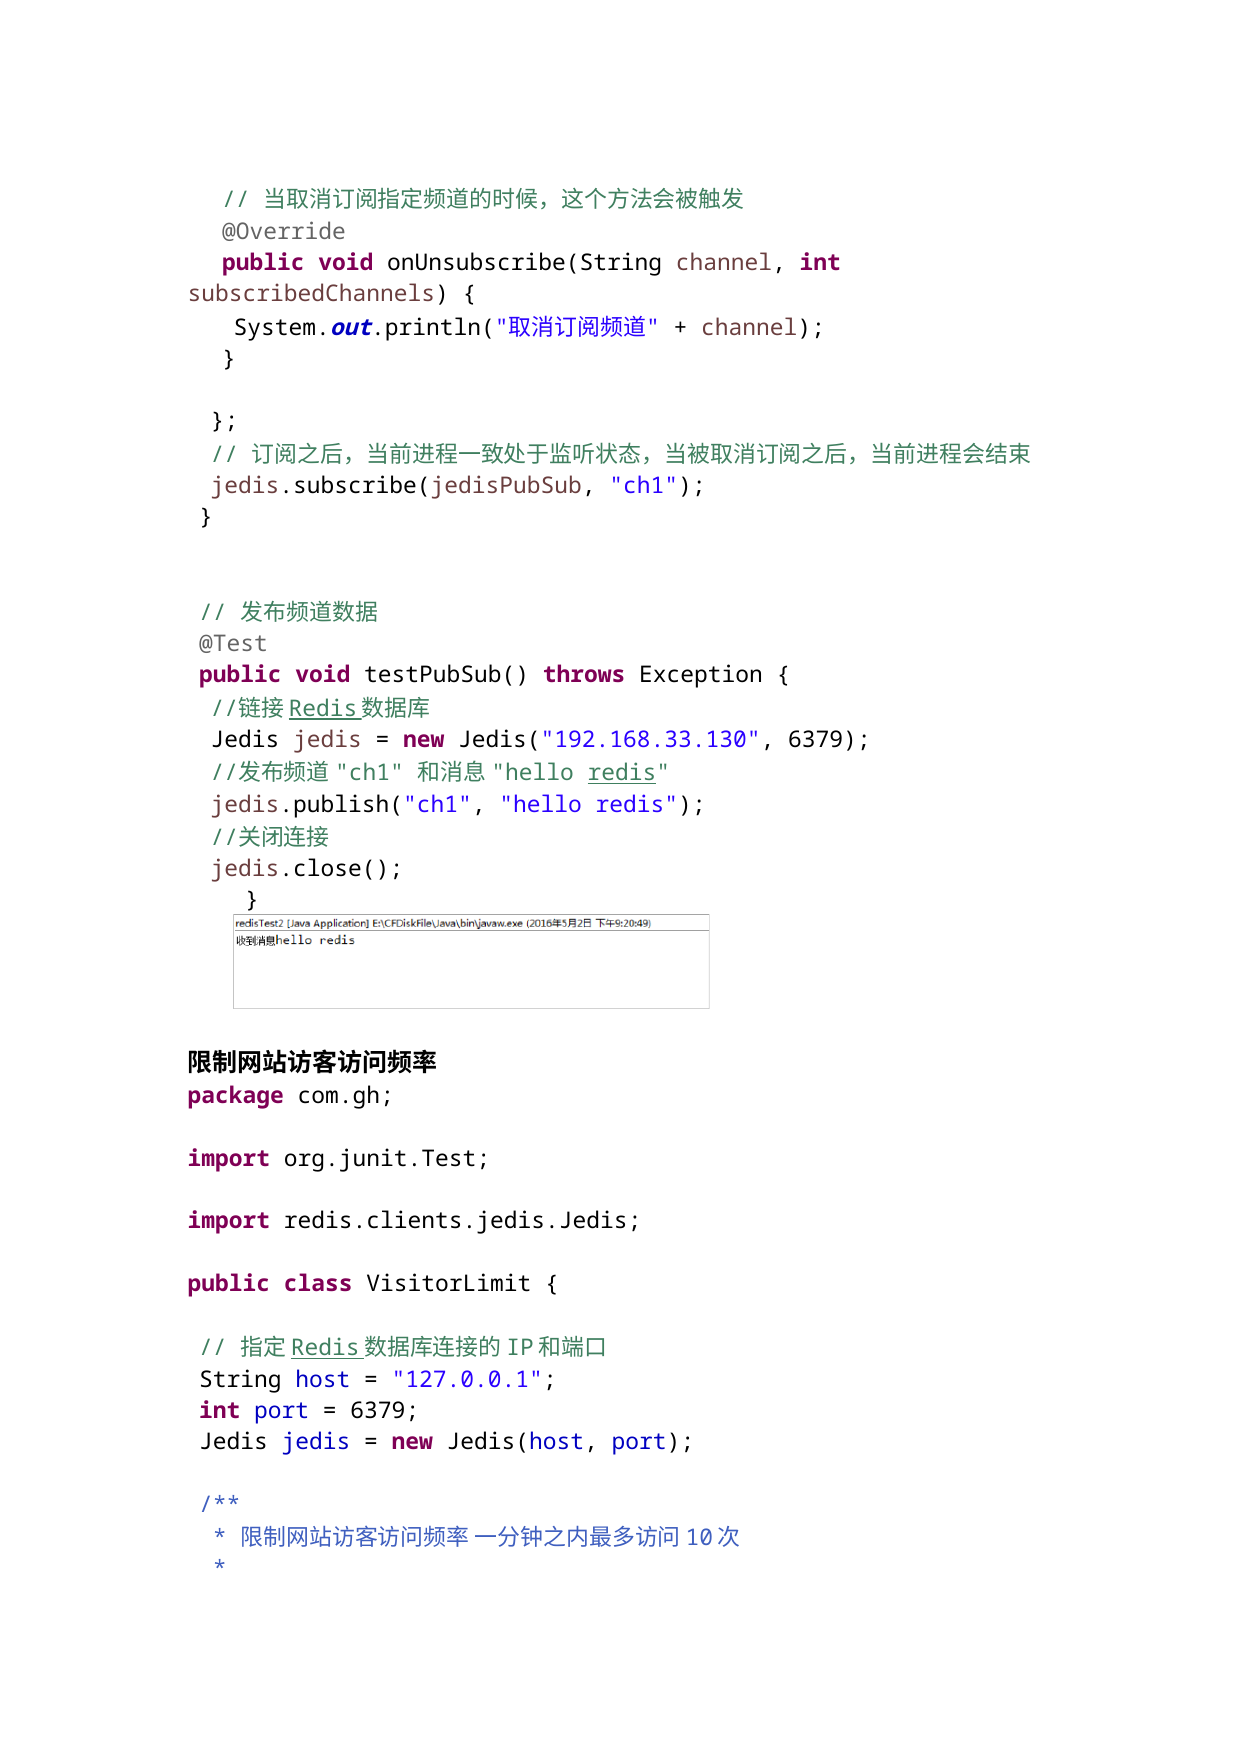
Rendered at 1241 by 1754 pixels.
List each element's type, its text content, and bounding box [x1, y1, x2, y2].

text import org.junit.Test; [187, 1142, 1053, 1173]
text public class VisitorLimit { [187, 1267, 1053, 1298]
text Jedis jedis = new Jedis(host, port); [187, 1425, 1053, 1456]
text package com.gh; [187, 1079, 1053, 1110]
text // 当取消订阅指定频道的时候，这个方法会被触发 [187, 181, 1053, 214]
text jedis.publish("ch1", "hello redis"); [187, 787, 1053, 819]
text String host = "127.0.0.1"; [187, 1362, 1053, 1394]
text @Override [187, 214, 1053, 246]
text } [187, 342, 1053, 373]
text // 发布频道数据 [187, 594, 1053, 627]
text // 订阅之后，当前进程一致处于监听状态，当被取消订阅之后，当前进程会结束 [187, 435, 1053, 469]
text import redis.clients.jedis.Jedis; [187, 1204, 1053, 1235]
picture [233, 914, 710, 1009]
text public void testPubSub() throws Exception { [187, 658, 1053, 689]
text }; [187, 404, 1053, 435]
text 限制网站访客访问频率 [187, 1043, 1053, 1079]
text //链接Redis数据库 [187, 689, 1053, 723]
text jedis.close(); [187, 852, 1053, 883]
text int port = 6379; [187, 1394, 1053, 1425]
text jedis.subscribe(jedisPubSub, "ch1"); [187, 469, 1053, 500]
text /** [187, 1487, 1053, 1519]
text //发布频道 "ch1" 和消息 "hello redis" [187, 754, 1053, 787]
text System.out.println("取消订阅频道" + channel); [187, 308, 1053, 342]
text // 指定Redis数据库连接的IP和端口 [187, 1329, 1053, 1362]
text } [187, 500, 1053, 531]
text } [187, 883, 1053, 914]
text //关闭连接 [187, 819, 1053, 852]
text public void onUnsubscribe(String channel, int subscribedChannels) { [187, 246, 1053, 308]
text * [187, 1552, 1053, 1583]
text * 限制网站访客访问频率 一分钟之内最多访问10次 [187, 1519, 1053, 1552]
text @Test [187, 627, 1053, 658]
text Jedis jedis = new Jedis("192.168.33.130", 6379); [187, 723, 1053, 754]
